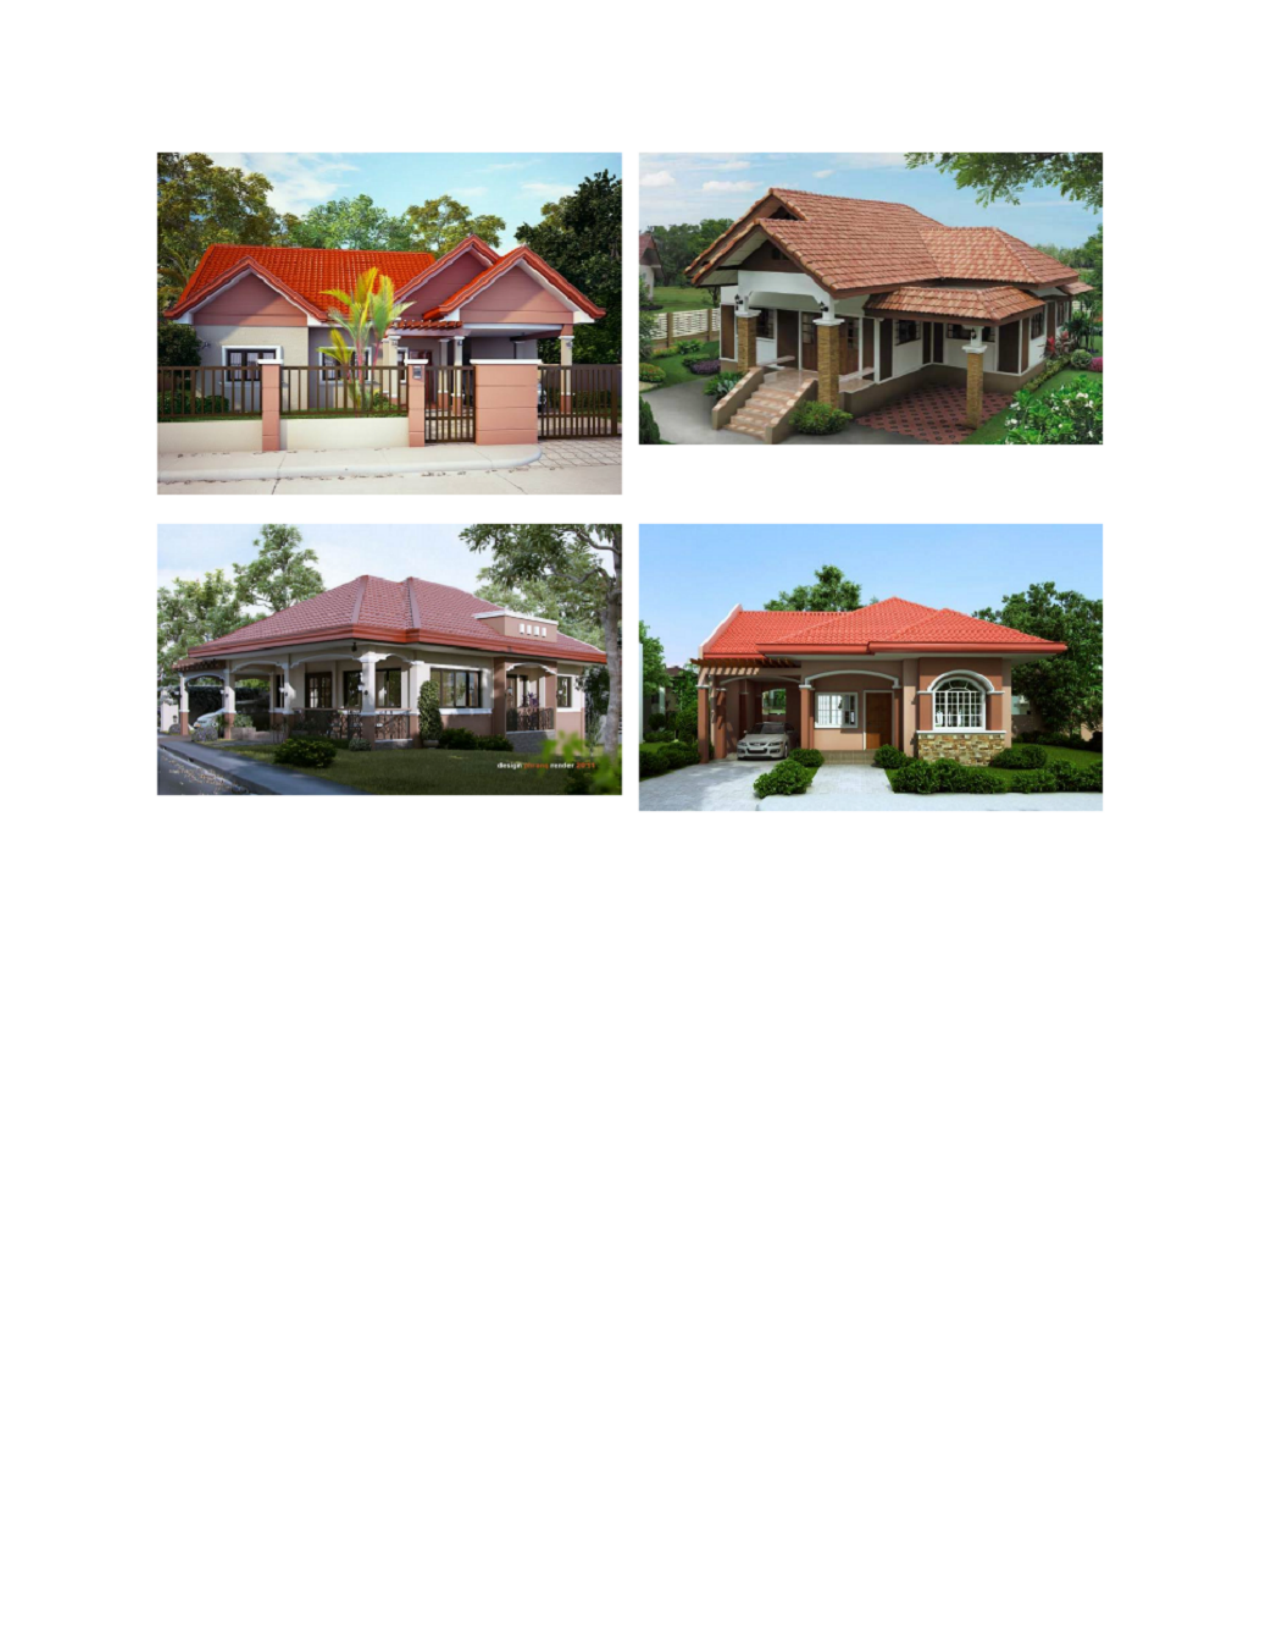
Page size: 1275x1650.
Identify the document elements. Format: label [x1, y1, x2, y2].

picture [150, 150, 1125, 816]
